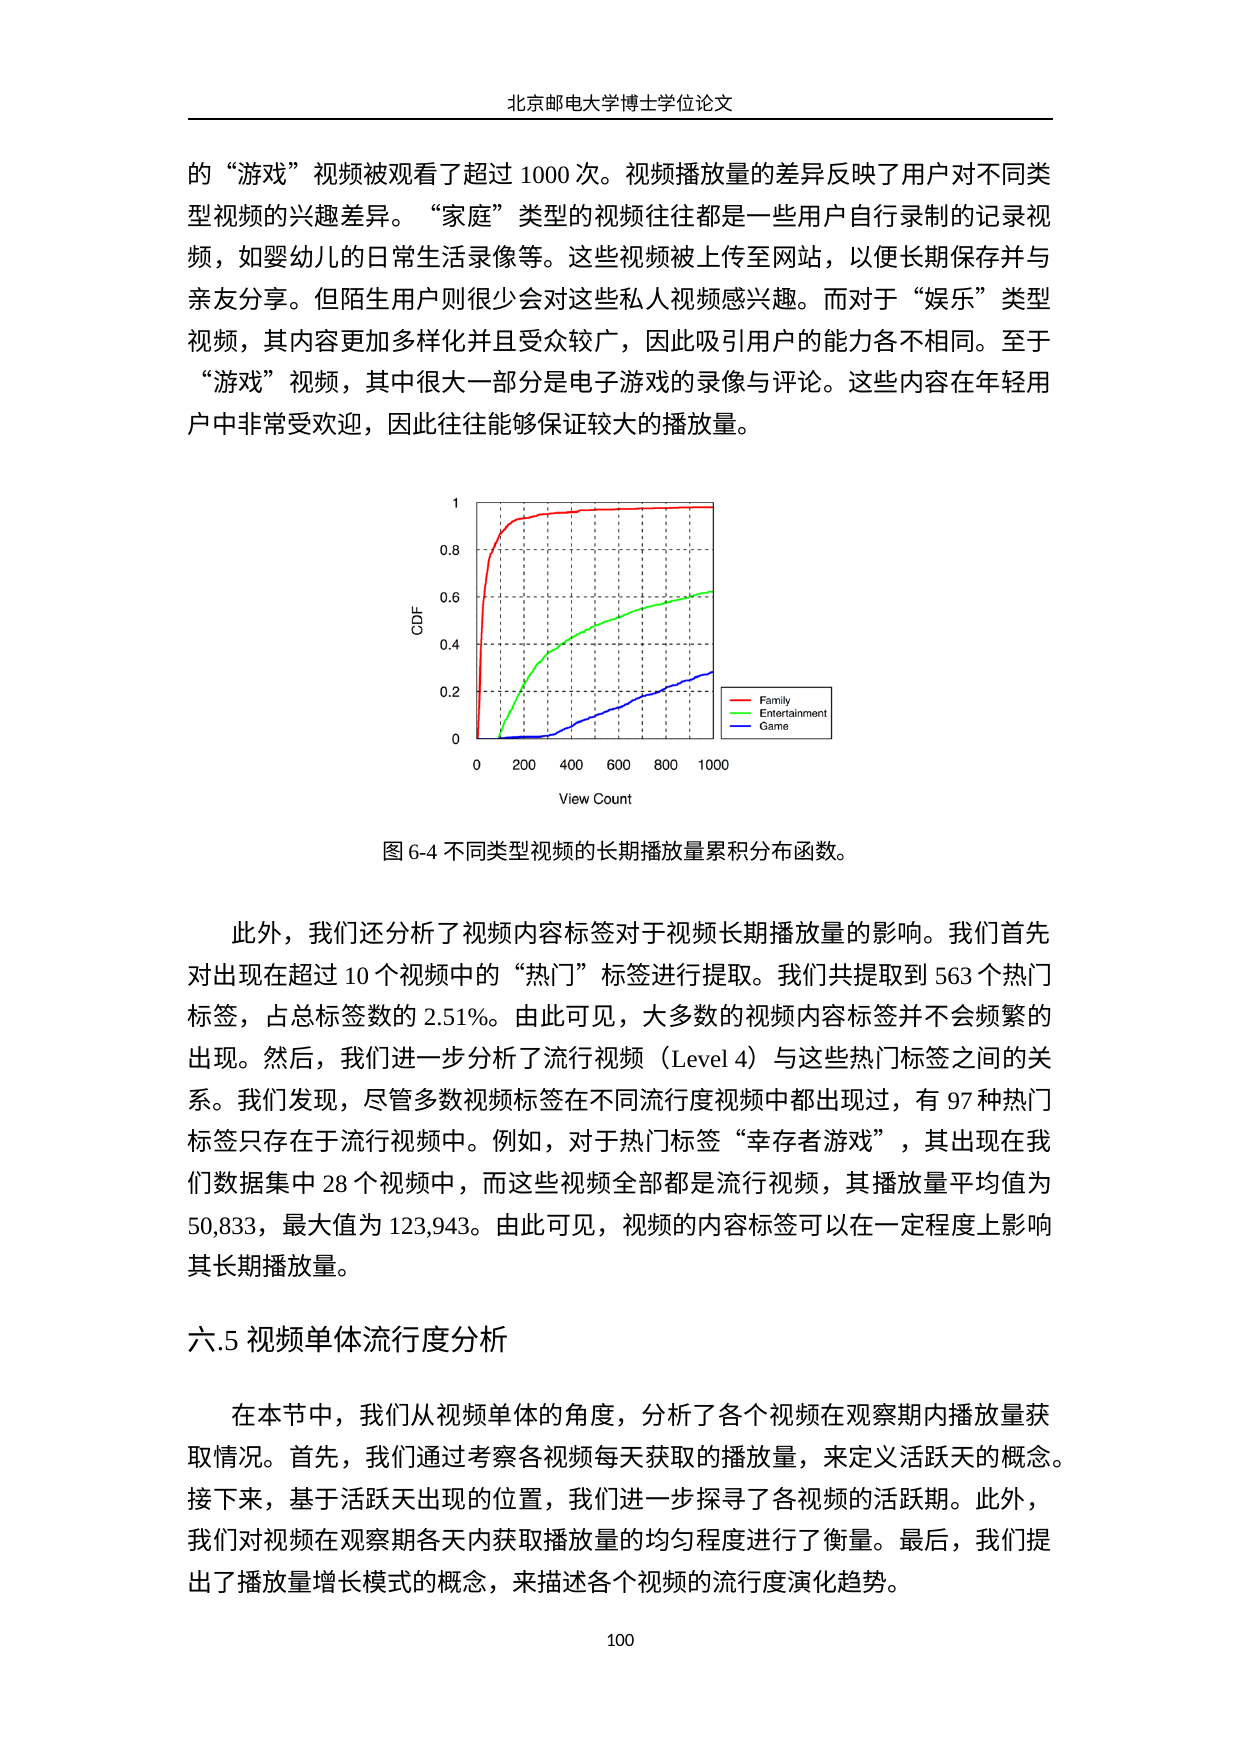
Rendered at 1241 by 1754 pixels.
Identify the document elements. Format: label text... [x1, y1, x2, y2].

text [187, 150, 1053, 442]
text 图6-4 不同类型视频的长期播放量累积分布函数。 [187, 826, 1053, 867]
picture [406, 483, 835, 826]
text 在本节中，我们从视频单体的角度，分析了各个视频在观察期内播放量获取情况。首先，我们通过考察各视频每天获取的播放量，来定义活跃天的概念。接下来，基于活跃天出现的位置，我们进一步探寻了各视频的活跃期。此外，我们对视频在观察期各天内获取播放量的均匀程度进行了衡量。最后，我们提出了播放量增长模式的概念，来描述各个视频的流行度演化趋势。 [187, 1391, 1053, 1600]
text 此外，我们还分析了视频内容标签对于视频长期播放量的影响。我们首先对出现在超过10个视频中的“热门”标签进行提取。我们共提取到563个热门标签，占总标签数的2.51%。由此可见，大多数的视频内容标签并不会频繁的出现。然后，我们进一步分析了流行视频（Level 4）与这些热门标签之间的关系。我们发现，尽管多数视频标签在不同流行度视频中都出现过，有97种热门标签只存在于流行视频中。例如，对于热门标签“幸存者游戏”，其出现在我们数据集中28个视频中，而这些视频全部都是流行视频，其播放量平均值为50,833，最大值为123,943。由此可见，视频的内容标签可以在一定程度上影响其长期播放量。 [187, 909, 1053, 1284]
text 视频单体流行度分析 [187, 1317, 1053, 1359]
